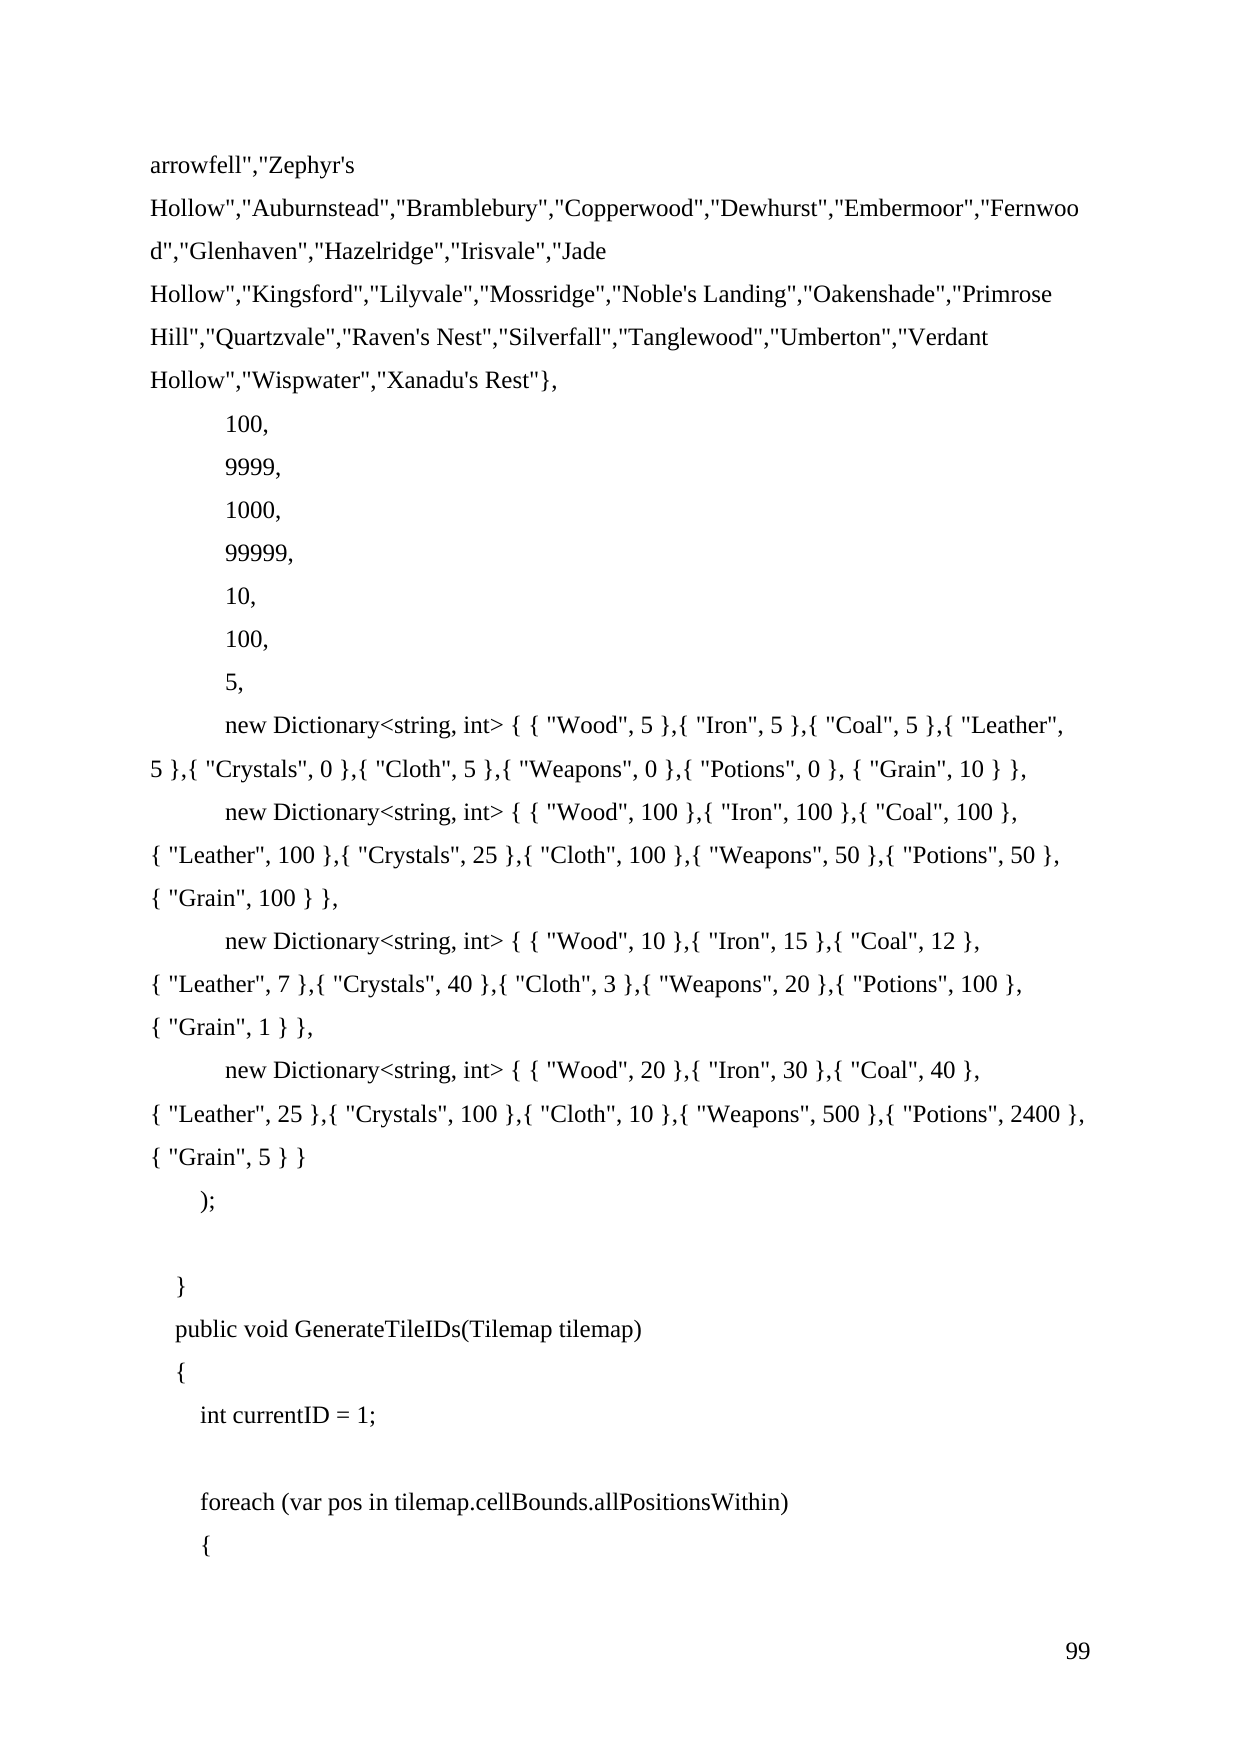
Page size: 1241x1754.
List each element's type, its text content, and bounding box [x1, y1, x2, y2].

text 99999, [150, 538, 1090, 567]
text foreach (var pos in tilemap.cellBounds.allPositionsWithin) [150, 1487, 1090, 1516]
text 100, [150, 409, 1090, 437]
text new Dictionary<string, int> { { "Wood", 100 },{ "Iron", 100 },{ "Coal", 100 },{ "Leather", 100 },{ "Crystals", 25 },{ "Cloth", 100 },{ "Weapons", 50 },{ "Potions", 50 }, { "Grain", 100 } }, [150, 797, 1090, 912]
text public void GenerateTileIDs(Tilemap tilemap) [150, 1314, 1090, 1343]
text { [150, 1357, 1090, 1386]
text new Dictionary<string, int> { { "Wood", 5 },{ "Iron", 5 },{ "Coal", 5 },{ "Leather", 5 },{ "Crystals", 0 },{ "Cloth", 5 },{ "Weapons", 0 },{ "Potions", 0 }, { "Grain", 10 } }, [150, 711, 1090, 782]
text 100, [150, 624, 1090, 653]
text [150, 150, 1090, 394]
text 9999, [150, 452, 1090, 481]
text new Dictionary<string, int> { { "Wood", 10 },{ "Iron", 15 },{ "Coal", 12 },{ "Leather", 7 },{ "Crystals", 40 },{ "Cloth", 3 },{ "Weapons", 20 },{ "Potions", 100 }, { "Grain", 1 } }, [150, 926, 1090, 1041]
text 5, [150, 667, 1090, 696]
text 10, [150, 581, 1090, 610]
text ); [150, 1185, 1090, 1214]
text 1000, [150, 495, 1090, 524]
text new Dictionary<string, int> { { "Wood", 20 },{ "Iron", 30 },{ "Coal", 40 },{ "Leather", 25 },{ "Crystals", 100 },{ "Cloth", 10 },{ "Weapons", 500 },{ "Potions", 2400 }, { "Grain", 5 } } [150, 1056, 1090, 1171]
text { [150, 1530, 1090, 1559]
text } [150, 1271, 1090, 1300]
text int currentID = 1; [150, 1401, 1090, 1429]
